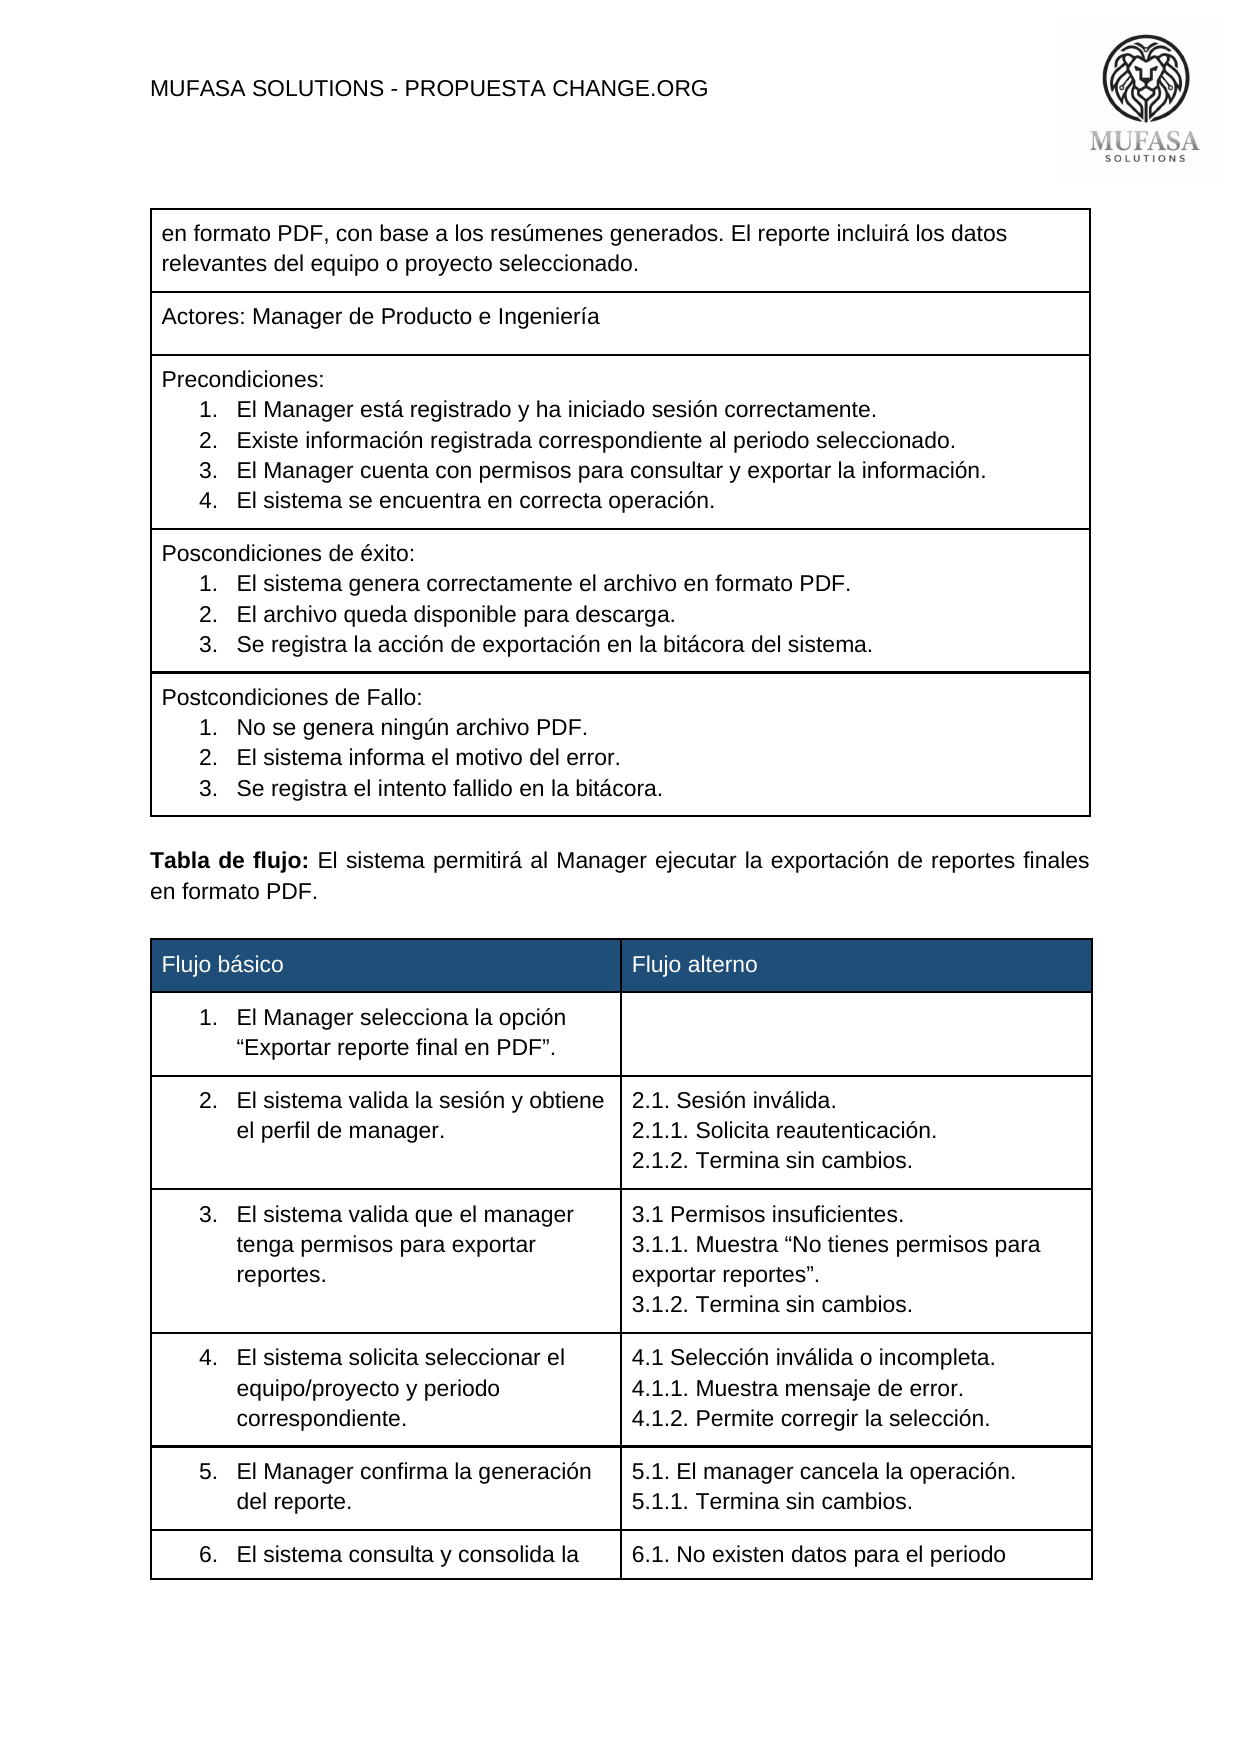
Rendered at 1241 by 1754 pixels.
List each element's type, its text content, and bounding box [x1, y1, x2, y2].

table_header Flujo alterno [622, 940, 1091, 991]
table_cell Actores: Manager de Producto e Ingeniería [152, 293, 1089, 354]
table_cell Precondiciones: El Manager está registrado y ha iniciado sesión correctamente. Existe información registrada correspondiente al periodo seleccionado. El Manager cuenta con permisos para consultar y exportar la información. El sistema se encuentra en correcta operación. [152, 356, 1089, 528]
table_cell El Manager selecciona la opción “Exportar reporte final en PDF”. [152, 993, 620, 1074]
table_cell El sistema consulta y consolida la información correspondiente al periodo seleccionado (bitácoras, autoevaluaciones, logros, bloqueos, métricas). [152, 1531, 620, 1578]
picture [1056, 18, 1225, 180]
table_cell El sistema solicita seleccionar el equipo/proyecto y periodo correspondiente. [152, 1334, 620, 1445]
table_cell Poscondiciones de éxito: El sistema genera correctamente el archivo en formato PDF. El archivo queda disponible para descarga. Se registra la acción de exportación en la bitácora del sistema. [152, 530, 1089, 671]
table_cell 3.1 Permisos insuficientes. 3.1.1. Muestra “No tienes permisos para exportar reportes”. 3.1.2. Termina sin cambios. [622, 1190, 1091, 1332]
table_cell Postcondiciones de Fallo: No se genera ningún archivo PDF. El sistema informa el motivo del error. Se registra el intento fallido en la bitácora. [152, 674, 1089, 815]
table_cell 5.1. El manager cancela la operación. 5.1.1. Termina sin cambios. [622, 1448, 1091, 1529]
table_cell [622, 993, 1091, 1074]
table_header Flujo básico [152, 940, 620, 991]
table_cell El sistema valida que el manager tenga permisos para exportar reportes. [152, 1190, 620, 1332]
table_cell 2.1. Sesión inválida. 2.1.1. Solicita reautenticación. 2.1.2. Termina sin cambios. [622, 1077, 1091, 1188]
table_cell 4.1 Selección inválida o incompleta. 4.1.1. Muestra mensaje de error. 4.1.2. Permite corregir la selección. [622, 1334, 1091, 1445]
table_cell El Manager confirma la generación del reporte. [152, 1448, 620, 1529]
text Tabla de flujo: El sistema permitirá al Manager ejecutar la exportación de reportes finales en formato PDF. [150, 847, 1090, 904]
table_cell El sistema valida la sesión y obtiene el perfil de manager. [152, 1077, 620, 1188]
